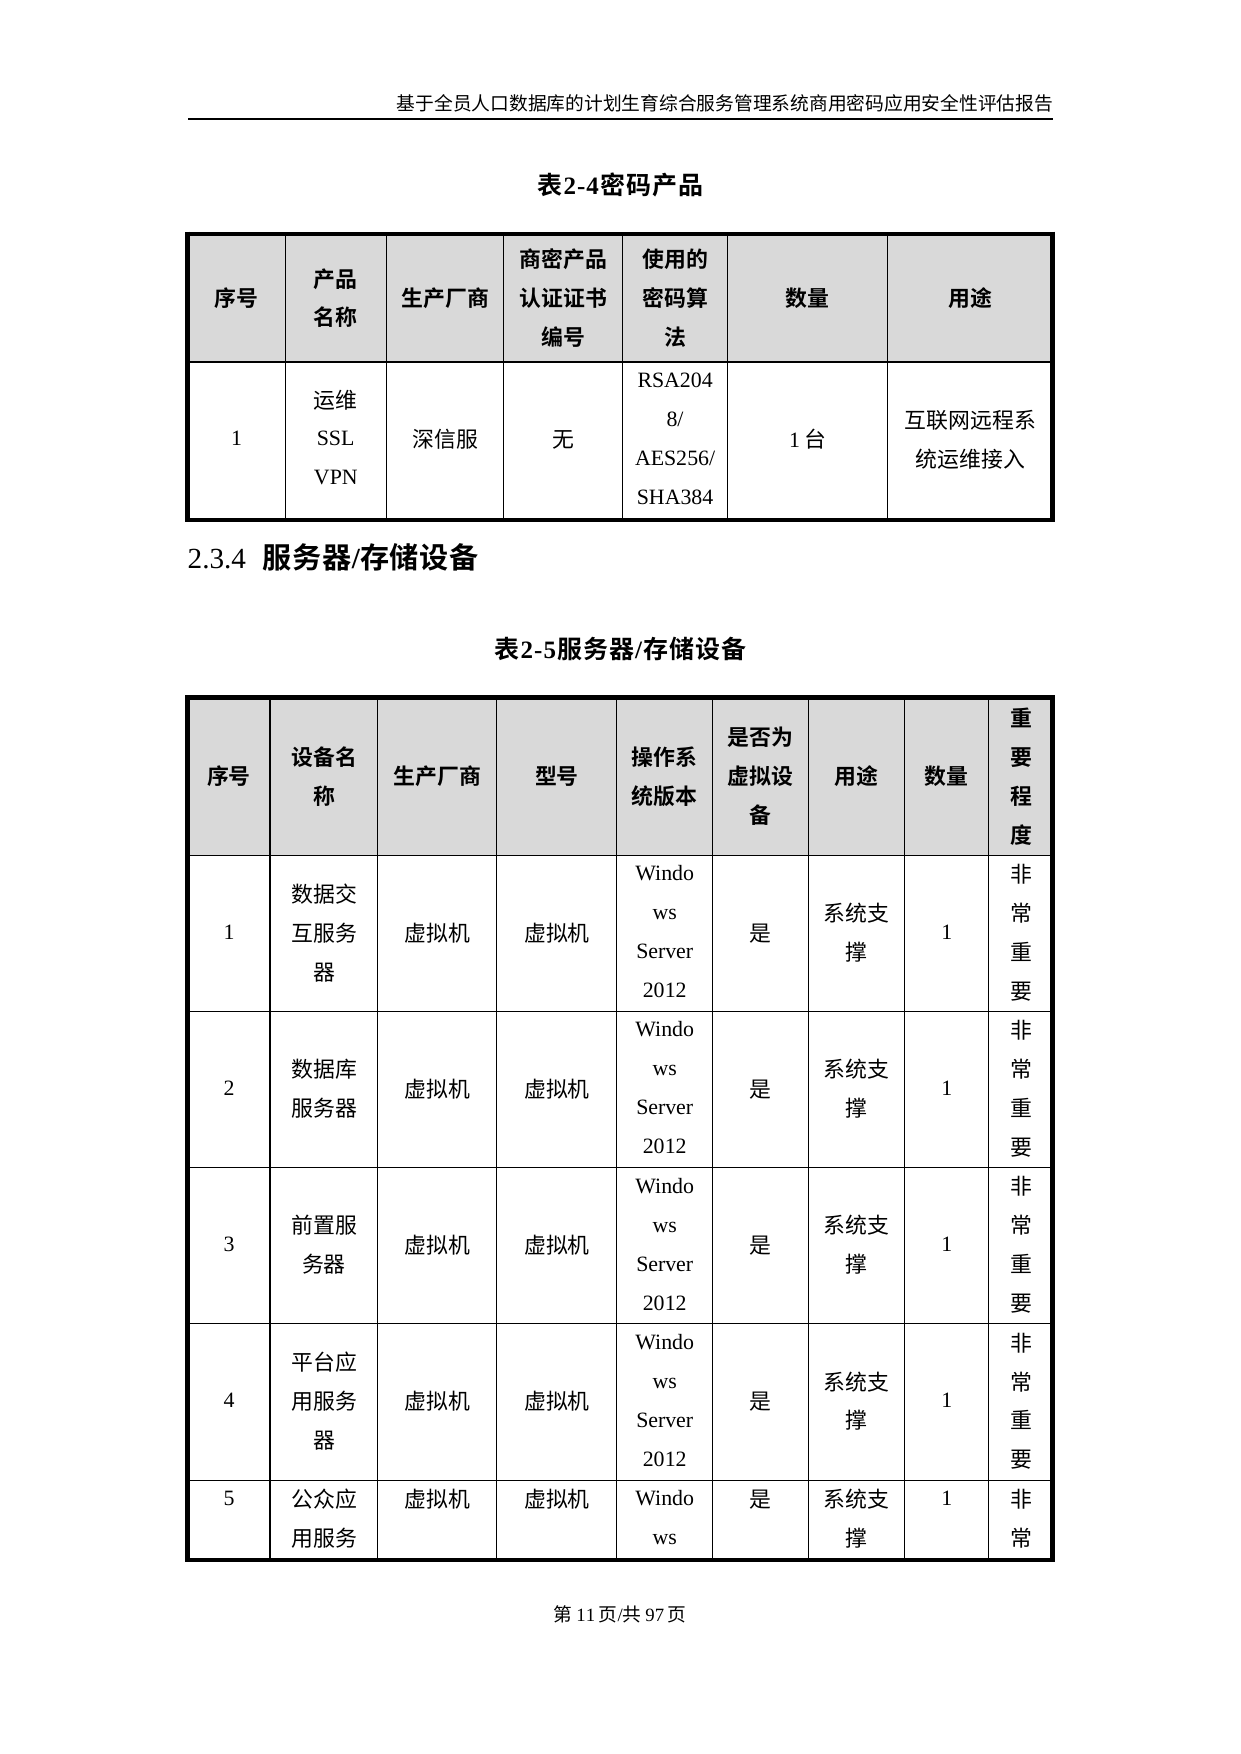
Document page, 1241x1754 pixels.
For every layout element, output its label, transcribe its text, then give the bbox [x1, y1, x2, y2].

table_header 商密产品认证证书编号 [504, 236, 622, 361]
table_cell Windows Server 2012 [617, 856, 712, 1011]
table_header 数量 [905, 700, 988, 855]
table_header 操作系统版本 [617, 700, 712, 855]
table_cell Windows Server 2012 [617, 1481, 712, 1558]
table_header 是否为虚拟设备 [713, 700, 808, 855]
table_cell 非常重要 [989, 856, 1050, 1011]
table_header 设备名称 [271, 700, 377, 855]
table_header 产品 名称 [286, 236, 386, 361]
table_cell 系统支撑 [809, 856, 904, 1011]
table_cell 是 [713, 1481, 808, 1558]
table_cell 虚拟机 [378, 1168, 496, 1323]
table_cell 是 [713, 1012, 808, 1167]
table_cell Windows Server 2012 [617, 1324, 712, 1479]
table_header 用途 [888, 236, 1050, 361]
table_cell 1台 [728, 363, 887, 518]
table_cell 系统支撑 [809, 1168, 904, 1323]
table_cell 系统支撑 [809, 1012, 904, 1167]
table_cell 1 [905, 1324, 988, 1479]
table_cell 5 [190, 1481, 269, 1558]
table_cell 虚拟机 [497, 1012, 616, 1167]
table_cell 互联网远程系统运维接入 [888, 363, 1050, 518]
table_cell 虚拟机 [497, 856, 616, 1011]
table_cell 1 [905, 856, 988, 1011]
table_cell 2 [190, 1012, 269, 1167]
table_cell 非常重要 [989, 1012, 1050, 1167]
table_header 生产厂商 [378, 700, 496, 855]
subtitle 服务器/存储设备 [187, 522, 1053, 590]
table_header 重要程度 [989, 700, 1050, 855]
table_cell 是 [713, 856, 808, 1011]
table_cell 虚拟机 [497, 1168, 616, 1323]
table_cell Windows Server 2012 [617, 1012, 712, 1167]
table_cell 虚拟机 [378, 856, 496, 1011]
table_cell Windows Server 2012 [617, 1168, 712, 1323]
table_cell 运维 SSL VPN [286, 363, 386, 518]
table_header 用途 [809, 700, 904, 855]
table_cell 非常重要 [989, 1324, 1050, 1479]
table_cell 系统支撑 [809, 1324, 904, 1479]
table_cell 非常重要 [989, 1481, 1050, 1558]
table_cell 非常重要 [989, 1168, 1050, 1323]
table_header 型号 [497, 700, 616, 855]
table_cell 是 [713, 1168, 808, 1323]
table_cell 无 [504, 363, 622, 518]
table_cell 1 [905, 1481, 988, 1558]
table_cell 1 [190, 363, 285, 518]
table_cell 平台应用服务器 [271, 1324, 377, 1479]
table_cell 虚拟机 [378, 1012, 496, 1167]
table_cell 数据库服务器 [271, 1012, 377, 1167]
table_cell 3 [190, 1168, 269, 1323]
table_cell 系统支撑 [809, 1481, 904, 1558]
table_header 数量 [728, 236, 887, 361]
table_header 使用的密码算法 [623, 236, 727, 361]
table_header 序号 [190, 700, 269, 855]
table_cell 虚拟机 [497, 1324, 616, 1479]
table_header 序号 [190, 236, 285, 361]
table_cell 前置服务器 [271, 1168, 377, 1323]
table_cell 虚拟机 [497, 1481, 616, 1558]
table_cell 数据交互服务器 [271, 856, 377, 1011]
table_cell 深信服 [387, 363, 503, 518]
table_cell 1 [190, 856, 269, 1011]
table_cell 虚拟机 [378, 1481, 496, 1558]
table_cell 是 [713, 1324, 808, 1479]
table_cell 1 [905, 1012, 988, 1167]
table_cell 公众应用服务器 [271, 1481, 377, 1558]
table_header 生产厂商 [387, 236, 503, 361]
table_cell 4 [190, 1324, 269, 1479]
table_cell RSA2048/AES256/ SHA384 [623, 363, 727, 518]
table_cell 1 [905, 1168, 988, 1323]
table_cell 虚拟机 [378, 1324, 496, 1479]
